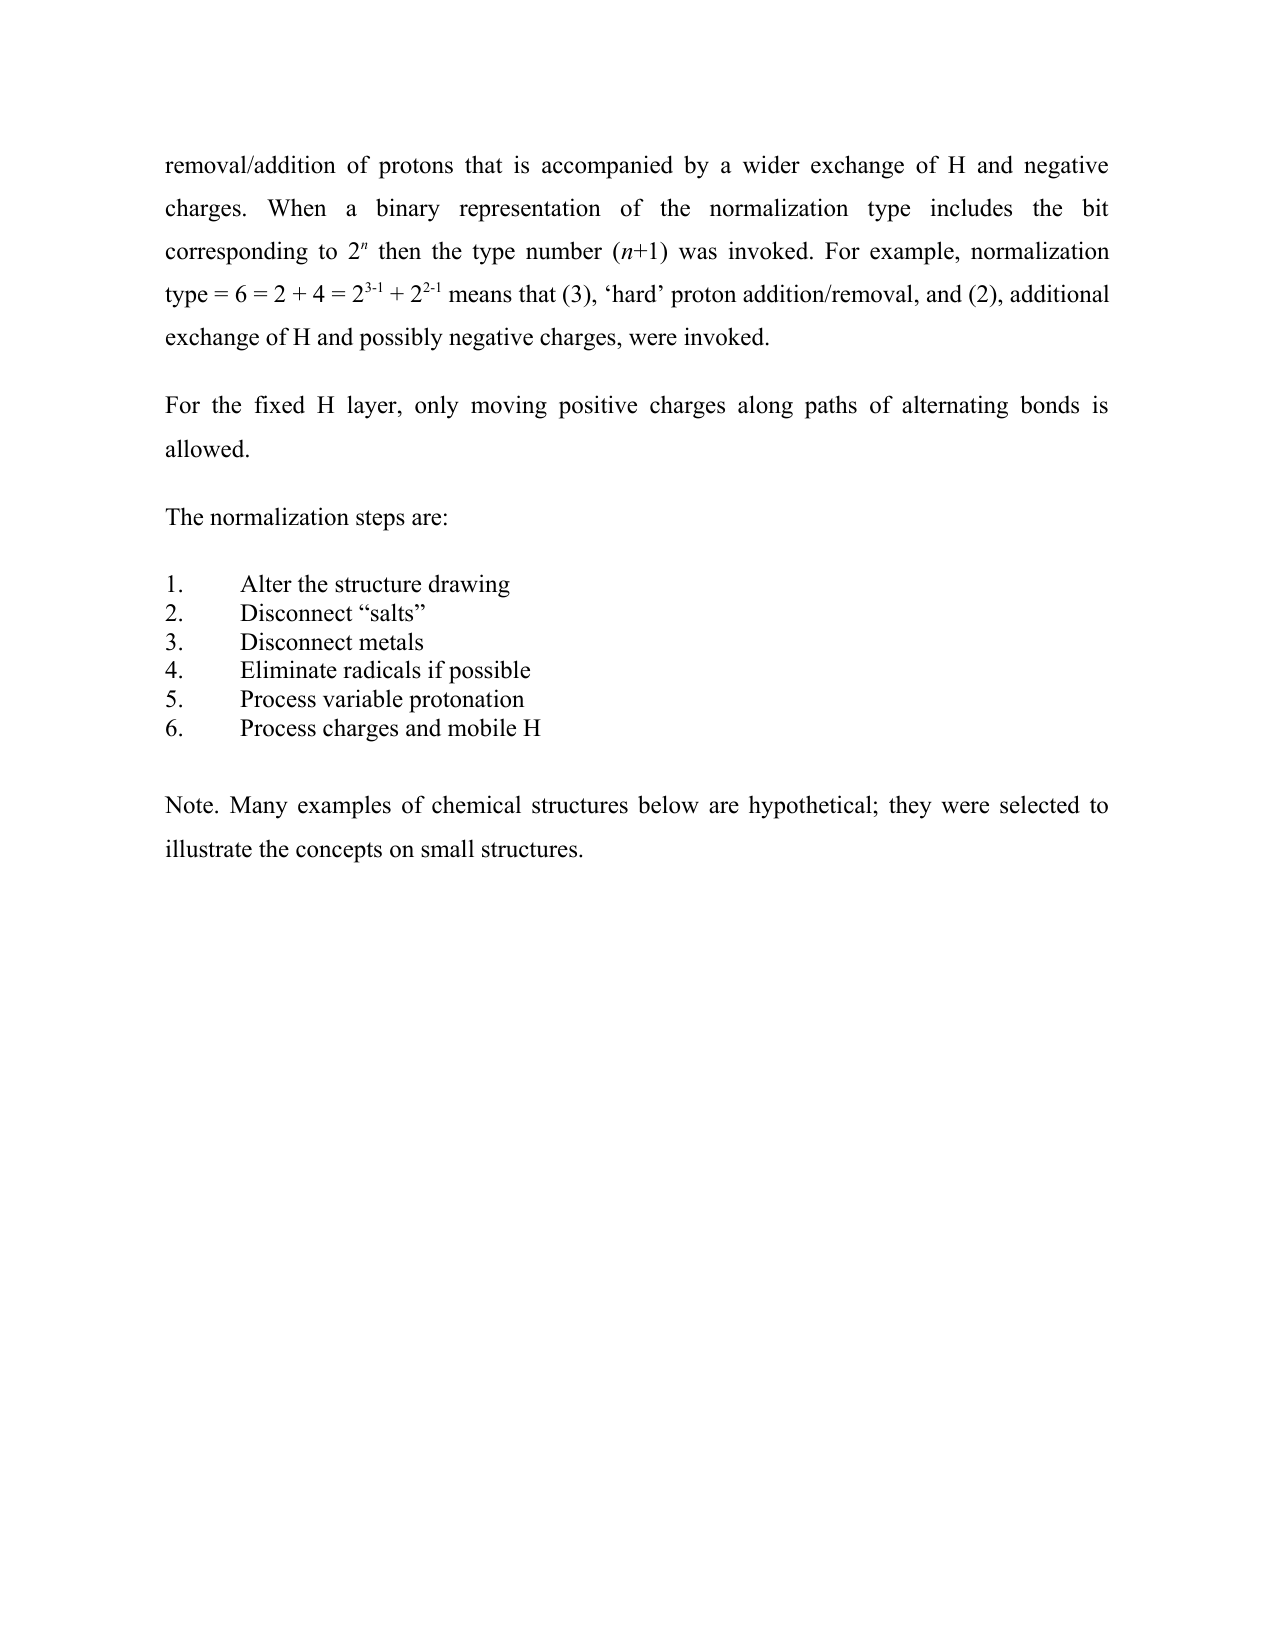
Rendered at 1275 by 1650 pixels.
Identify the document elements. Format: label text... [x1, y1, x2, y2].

text For the fixed H layer, only moving positive charges along paths of alternating bonds is allowed. [165, 391, 1110, 462]
text 6. Process charges and mobile H [165, 713, 1110, 742]
text 1. Alter the structure drawing [165, 569, 1110, 598]
text 4. Eliminate radicals if possible [165, 655, 1110, 684]
text 3. Disconnect metals [165, 627, 1110, 655]
text 5. Process variable protonation [165, 684, 1110, 713]
text 2. Disconnect “salts” [165, 598, 1110, 627]
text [165, 150, 1110, 351]
text Note. Many examples of chemical structures below are hypothetical; they were selected to illustrate the concepts on small structures. [165, 791, 1110, 862]
text The normalization steps are: [165, 502, 1110, 531]
